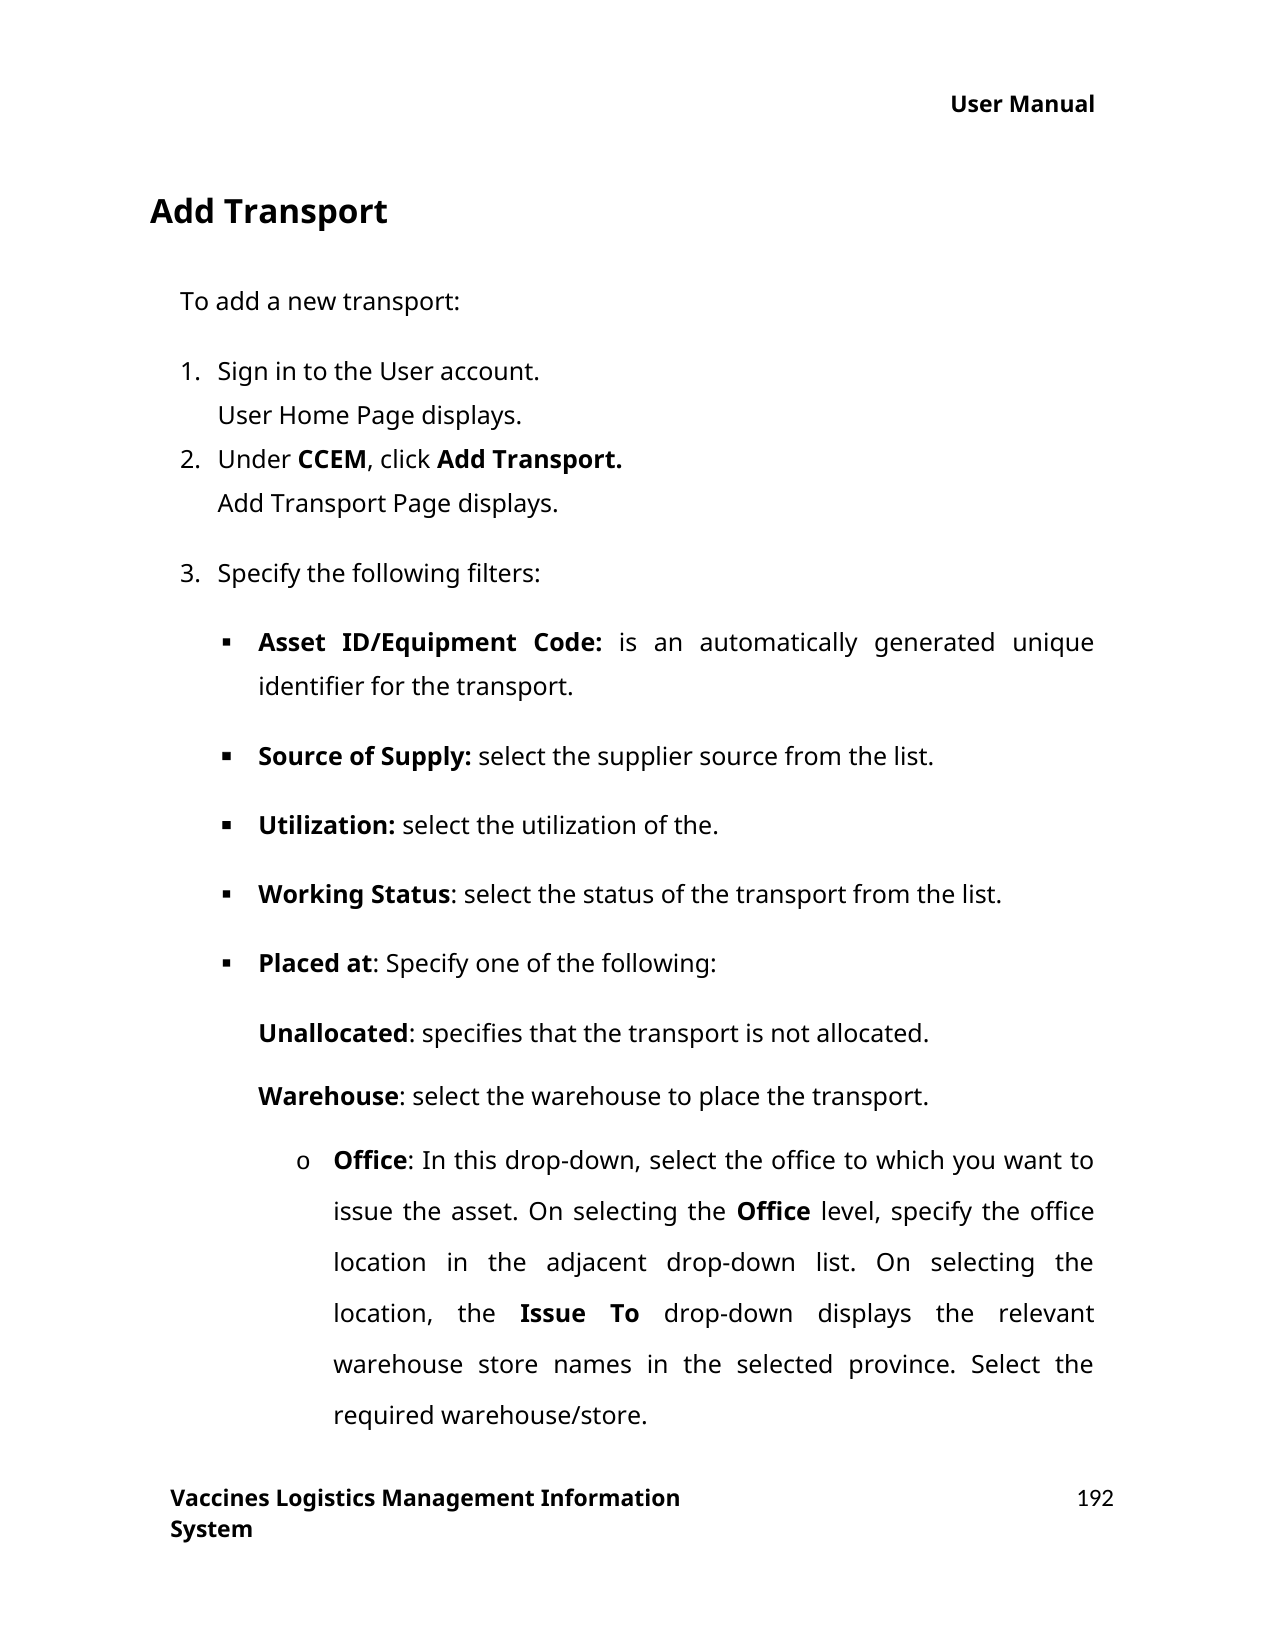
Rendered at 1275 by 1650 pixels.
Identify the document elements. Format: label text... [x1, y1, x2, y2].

list Placed at: Specify one of the following: [221, 946, 1095, 980]
list Source of Supply: select the supplier source from the list. [221, 738, 1095, 772]
list Specify the following filters: [180, 555, 1095, 589]
list Office: In this drop-down, select the office to which you want to issue the asset. On selecting the Office level, specify the office location in the adjacent drop-down list. On selecting the location, the Issue To drop-down displays the relevant warehouse store names in the selected province. Select the required warehouse/store. [296, 1142, 1095, 1432]
list Utilization: select the utilization of the. [221, 807, 1095, 841]
list Unallocated: specifies that the transport is not allocated. [258, 1015, 1095, 1049]
list Working Status: select the status of the transport from the list. [221, 877, 1095, 911]
text To add a new transport: [180, 284, 1095, 318]
list Asset ID/Equipment Code: is an automatically generated unique identifier for the transport. [221, 624, 1095, 703]
text Add Transport [150, 187, 1125, 233]
list Under CCEM, click Add Transport. Add Transport Page displays. [180, 442, 1095, 520]
list Sign in to the User account. User Home Page displays. [180, 353, 1095, 432]
list Warehouse: select the warehouse to place the transport. [258, 1079, 1095, 1113]
